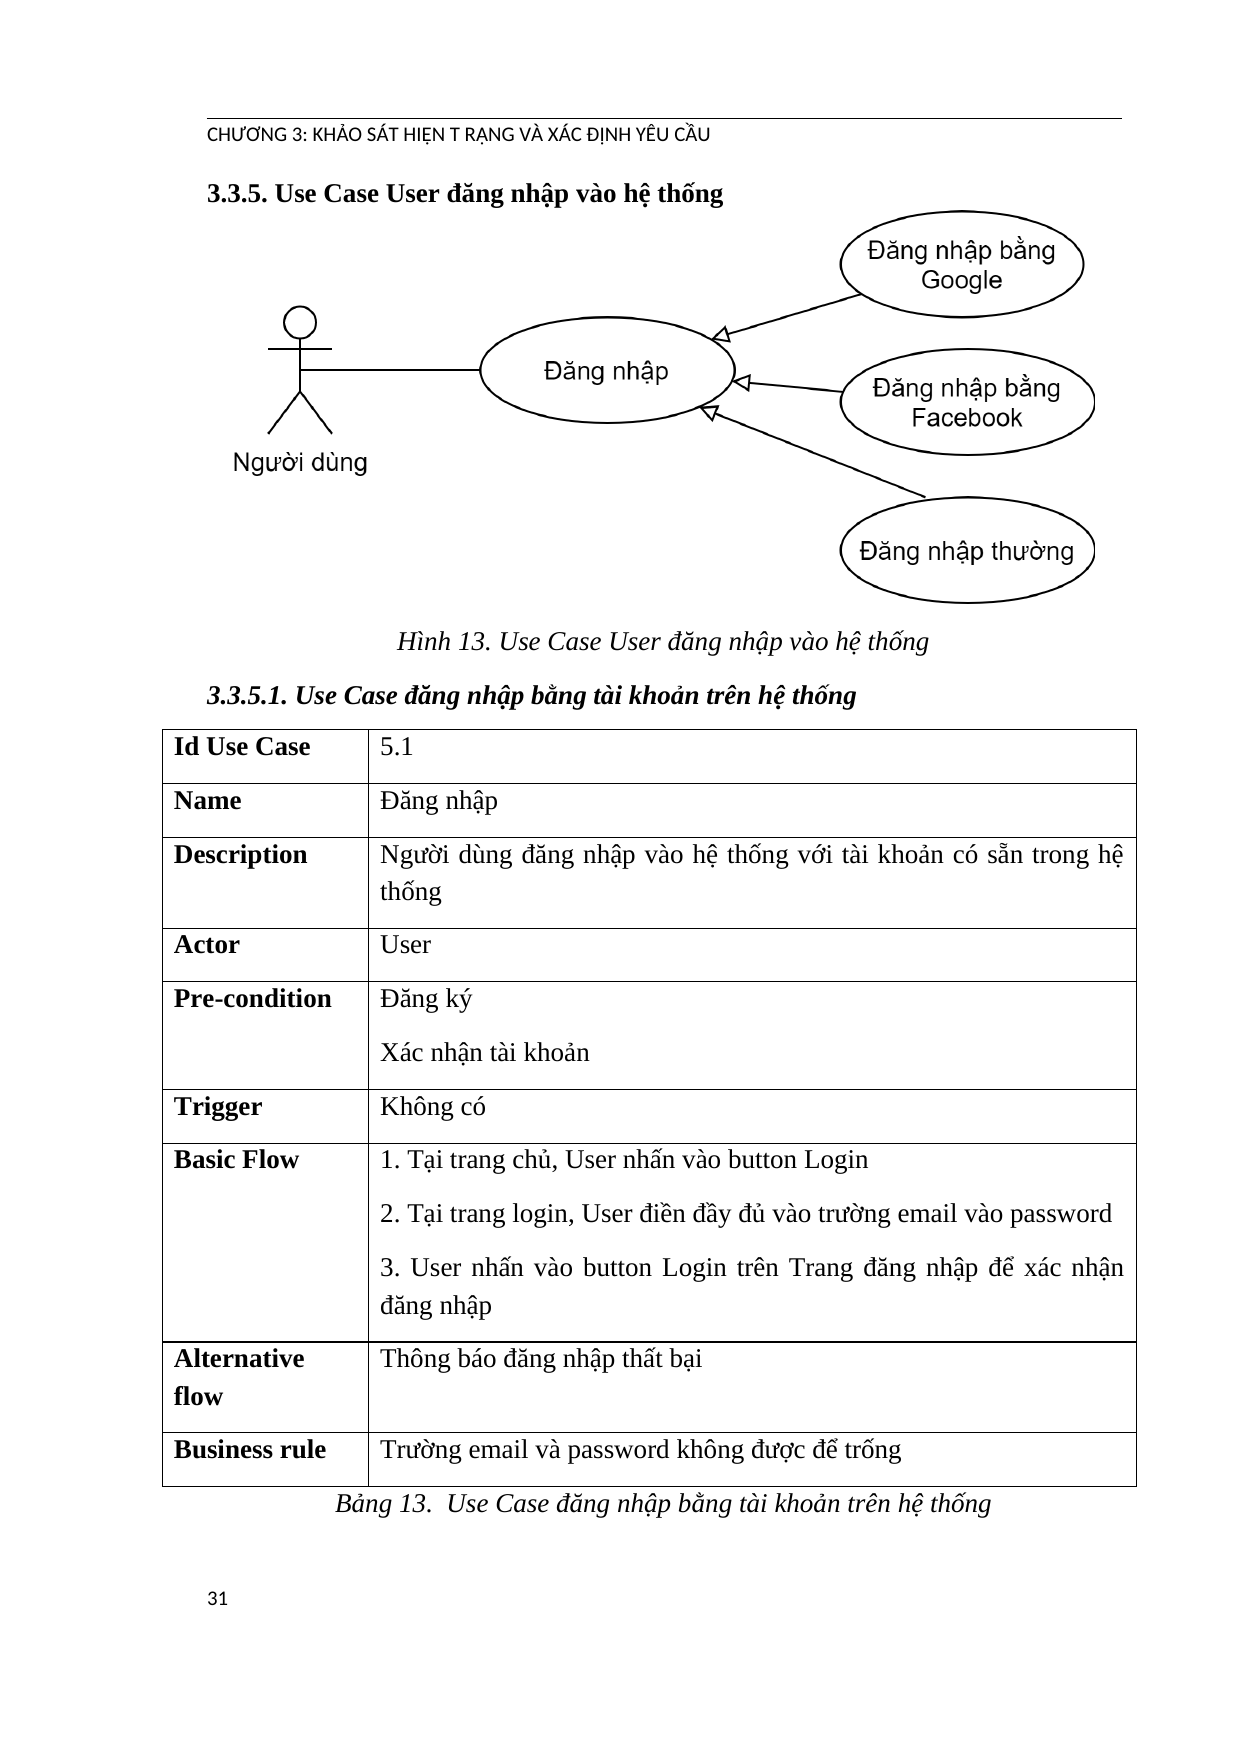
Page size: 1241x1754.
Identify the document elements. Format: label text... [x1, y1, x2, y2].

table_cell Không có [369, 1090, 1136, 1142]
table_cell Đăng ký Xác nhận tài khoản [369, 982, 1136, 1089]
table_cell Người dùng đăng nhập vào hệ thống với tài khoản có sẵn trong hệ thống [369, 838, 1136, 928]
table_cell Basic Flow [163, 1144, 368, 1341]
text 3.3.5.1. Use Case đăng nhập bằng tài khoản trên hệ thống [207, 679, 1122, 710]
table_cell Alternative flow [163, 1343, 368, 1432]
table_cell 1. Tại trang chủ, User nhấn vào button Login 2. Tại trang login, User điền đầy đủ vào trường email vào password 3. User nhấn vào button Login trên Trang đăng nhập để xác nhận đăng nhập [369, 1144, 1136, 1341]
table_cell Pre-condition [163, 982, 368, 1089]
table_cell User [369, 929, 1136, 981]
table_cell Description [163, 838, 368, 928]
table_cell Thông báo đăng nhập thất bại [369, 1343, 1136, 1432]
table_cell Actor [163, 929, 368, 981]
text Bảng 13. Use Case đăng nhập bằng tài khoản trên hệ thống [207, 1487, 1122, 1518]
table_header Id Use Case [163, 730, 368, 783]
table_cell Trigger [163, 1090, 368, 1142]
table_cell Business rule [163, 1433, 368, 1486]
table_cell Name [163, 784, 368, 837]
picture [233, 210, 1095, 604]
text Hình 13. Use Case User đăng nhập vào hệ thống [207, 625, 1122, 656]
table_cell Đăng nhập [369, 784, 1136, 837]
table_cell Trường email và password không được để trống [369, 1433, 1136, 1486]
table_header 5.1 [369, 730, 1136, 783]
subtitle 3.3.5. Use Case User đăng nhập vào hệ thống [207, 177, 1122, 208]
